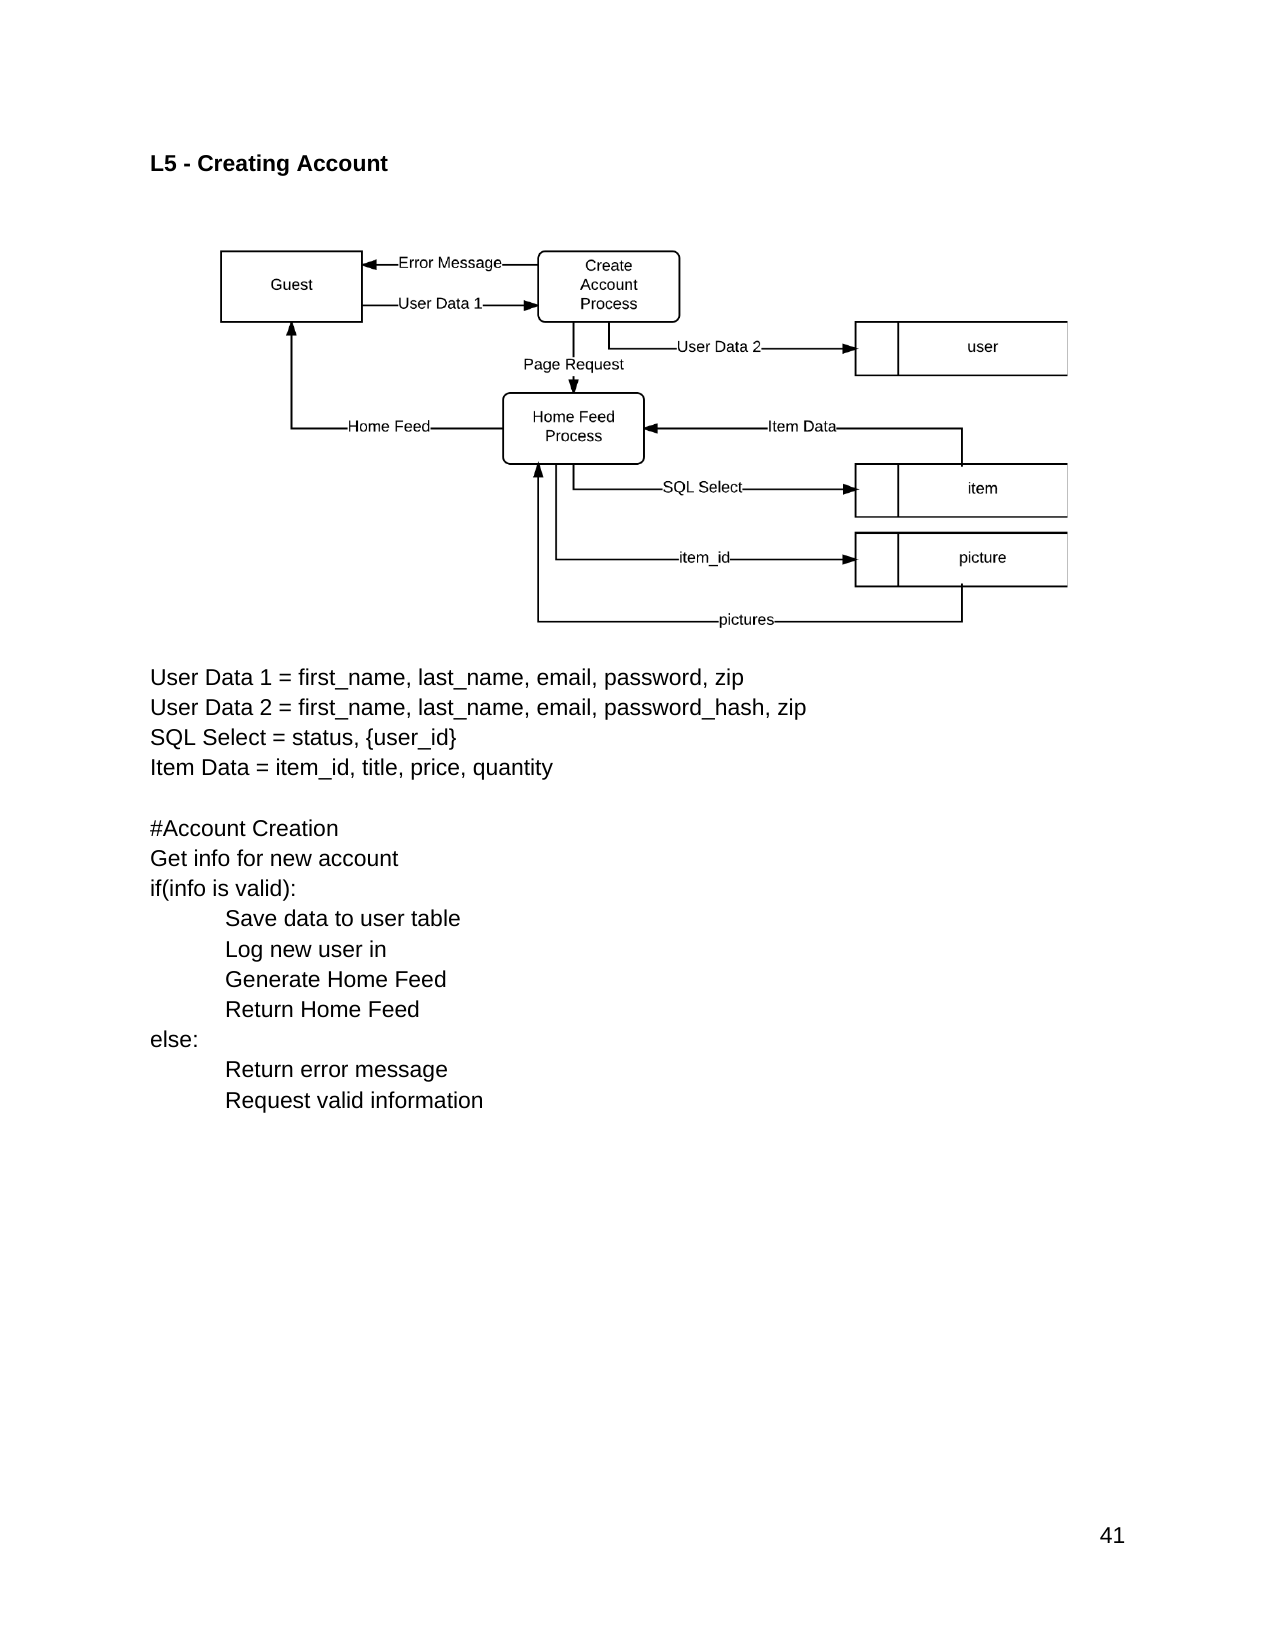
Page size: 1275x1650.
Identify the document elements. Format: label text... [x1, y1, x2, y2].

text User Data 1 = first_name, last_name, email, password, zip [150, 664, 1125, 690]
text L5 - Creating Account [150, 150, 1125, 176]
text Request valid information [150, 1087, 1125, 1113]
text Get info for new account [150, 845, 1125, 871]
text Return error message [150, 1056, 1125, 1083]
picture [150, 180, 1122, 660]
text if(info is valid): [150, 875, 1125, 902]
text else: [150, 1026, 1125, 1053]
text SQL Select = status, {user_id} [150, 724, 1125, 751]
text Save data to user table [150, 905, 1125, 932]
text User Data 2 = first_name, last_name, email, password_hash, zip [150, 694, 1125, 720]
text Generate Home Feed [150, 966, 1125, 992]
text Item Data = item_id, title, price, quantity [150, 754, 1125, 781]
text Return Home Feed [150, 996, 1125, 1022]
text #Account Creation [150, 815, 1125, 841]
text Log new user in [150, 936, 1125, 962]
